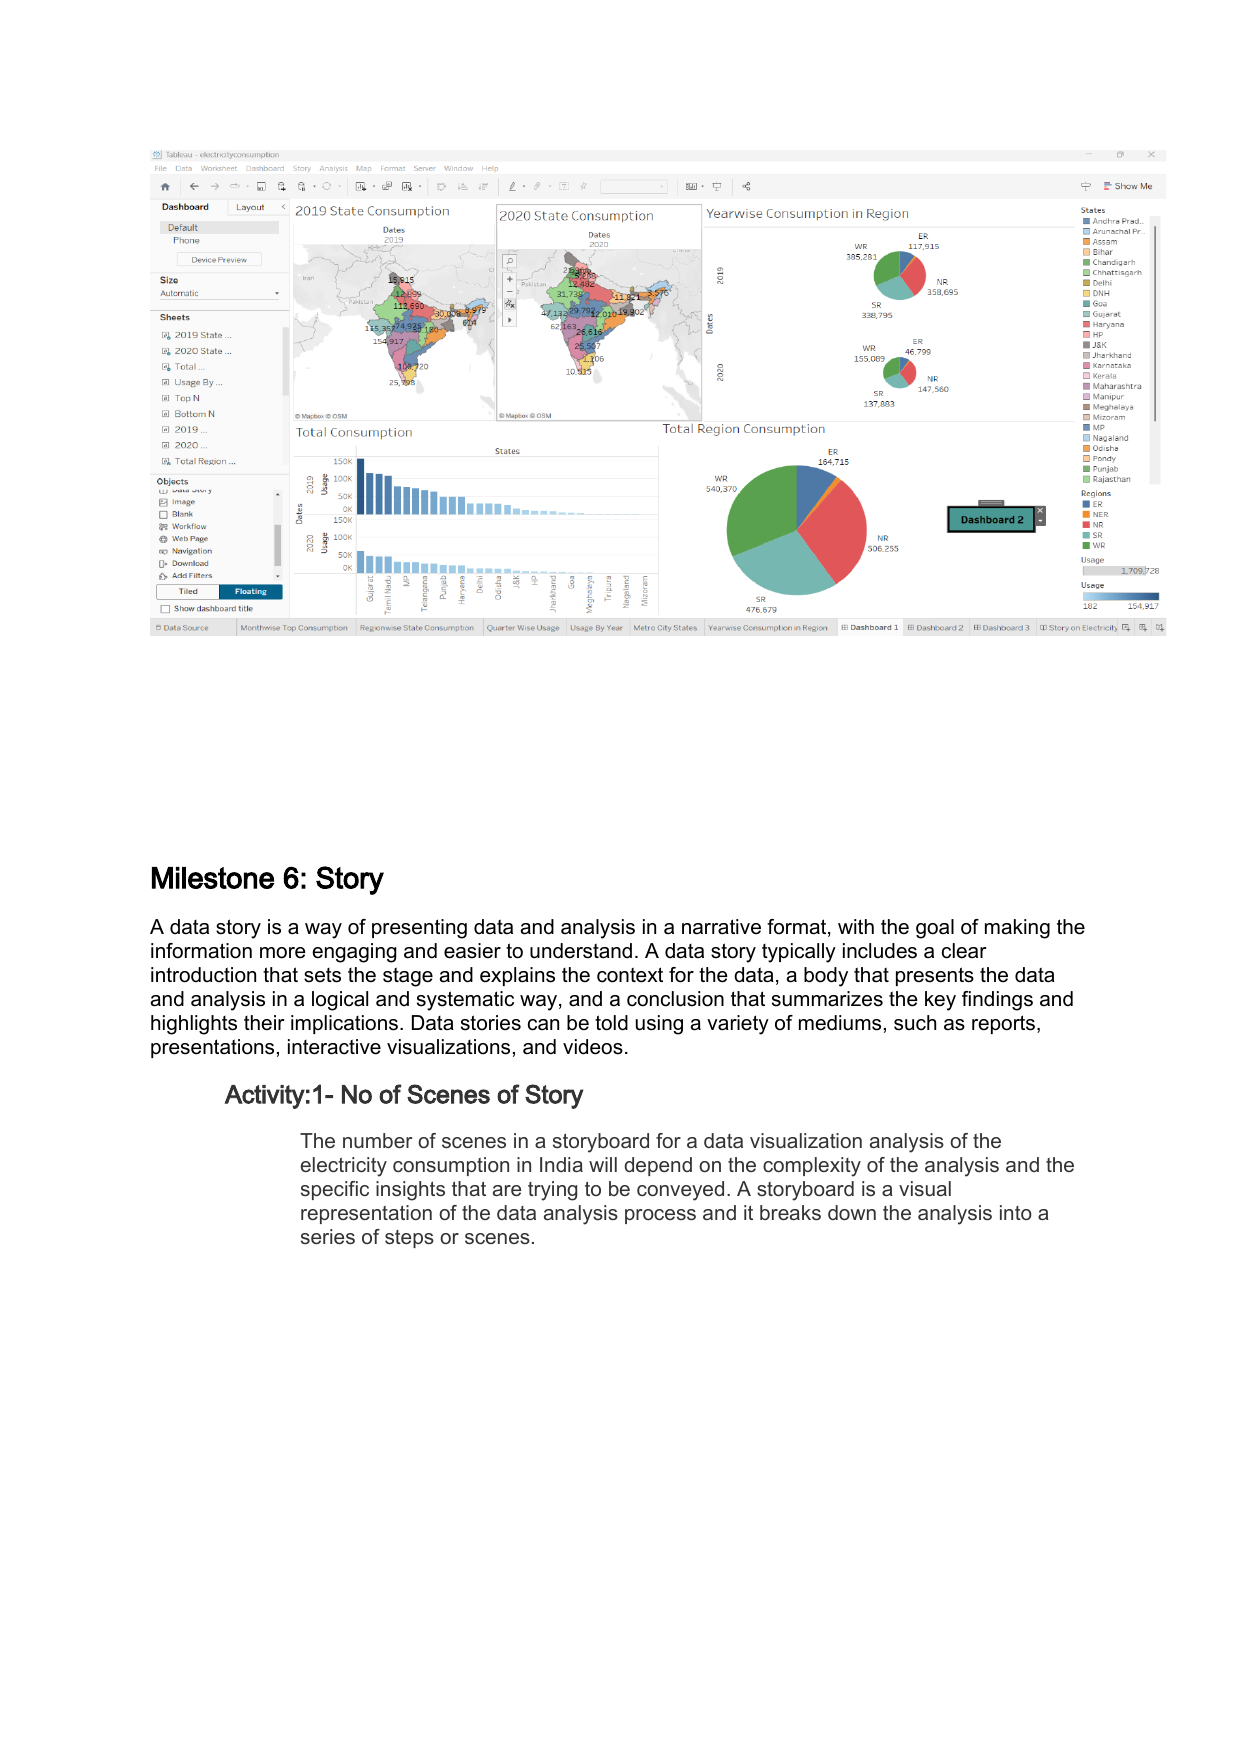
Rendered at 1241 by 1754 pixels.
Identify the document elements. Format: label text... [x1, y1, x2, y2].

text Milestone 6: Story [150, 861, 1090, 894]
picture [150, 150, 1167, 636]
text The number of scenes in a storyboard for a data visualization analysis of the electricity consumption in India will depend on the complexity of the analysis and the specific insights that are trying to be conveyed. A storyboard is a visual representation of the data analysis process and it breaks down the analysis into a series of steps or scenes. [300, 1129, 1090, 1249]
text Activity:1- No of Scenes of Story [225, 1080, 1090, 1108]
text A data story is a way of presenting data and analysis in a narrative format, with the goal of making the information more engaging and easier to understand. A data story typically includes a clear introduction that sets the stage and explains the context for the data, a body that presents the data and analysis in a logical and systematic way, and a conclusion that summarizes the key findings and highlights their implications. Data stories can be told using a variety of mediums, such as reports, presentations, interactive visualizations, and videos. [150, 915, 1090, 1059]
